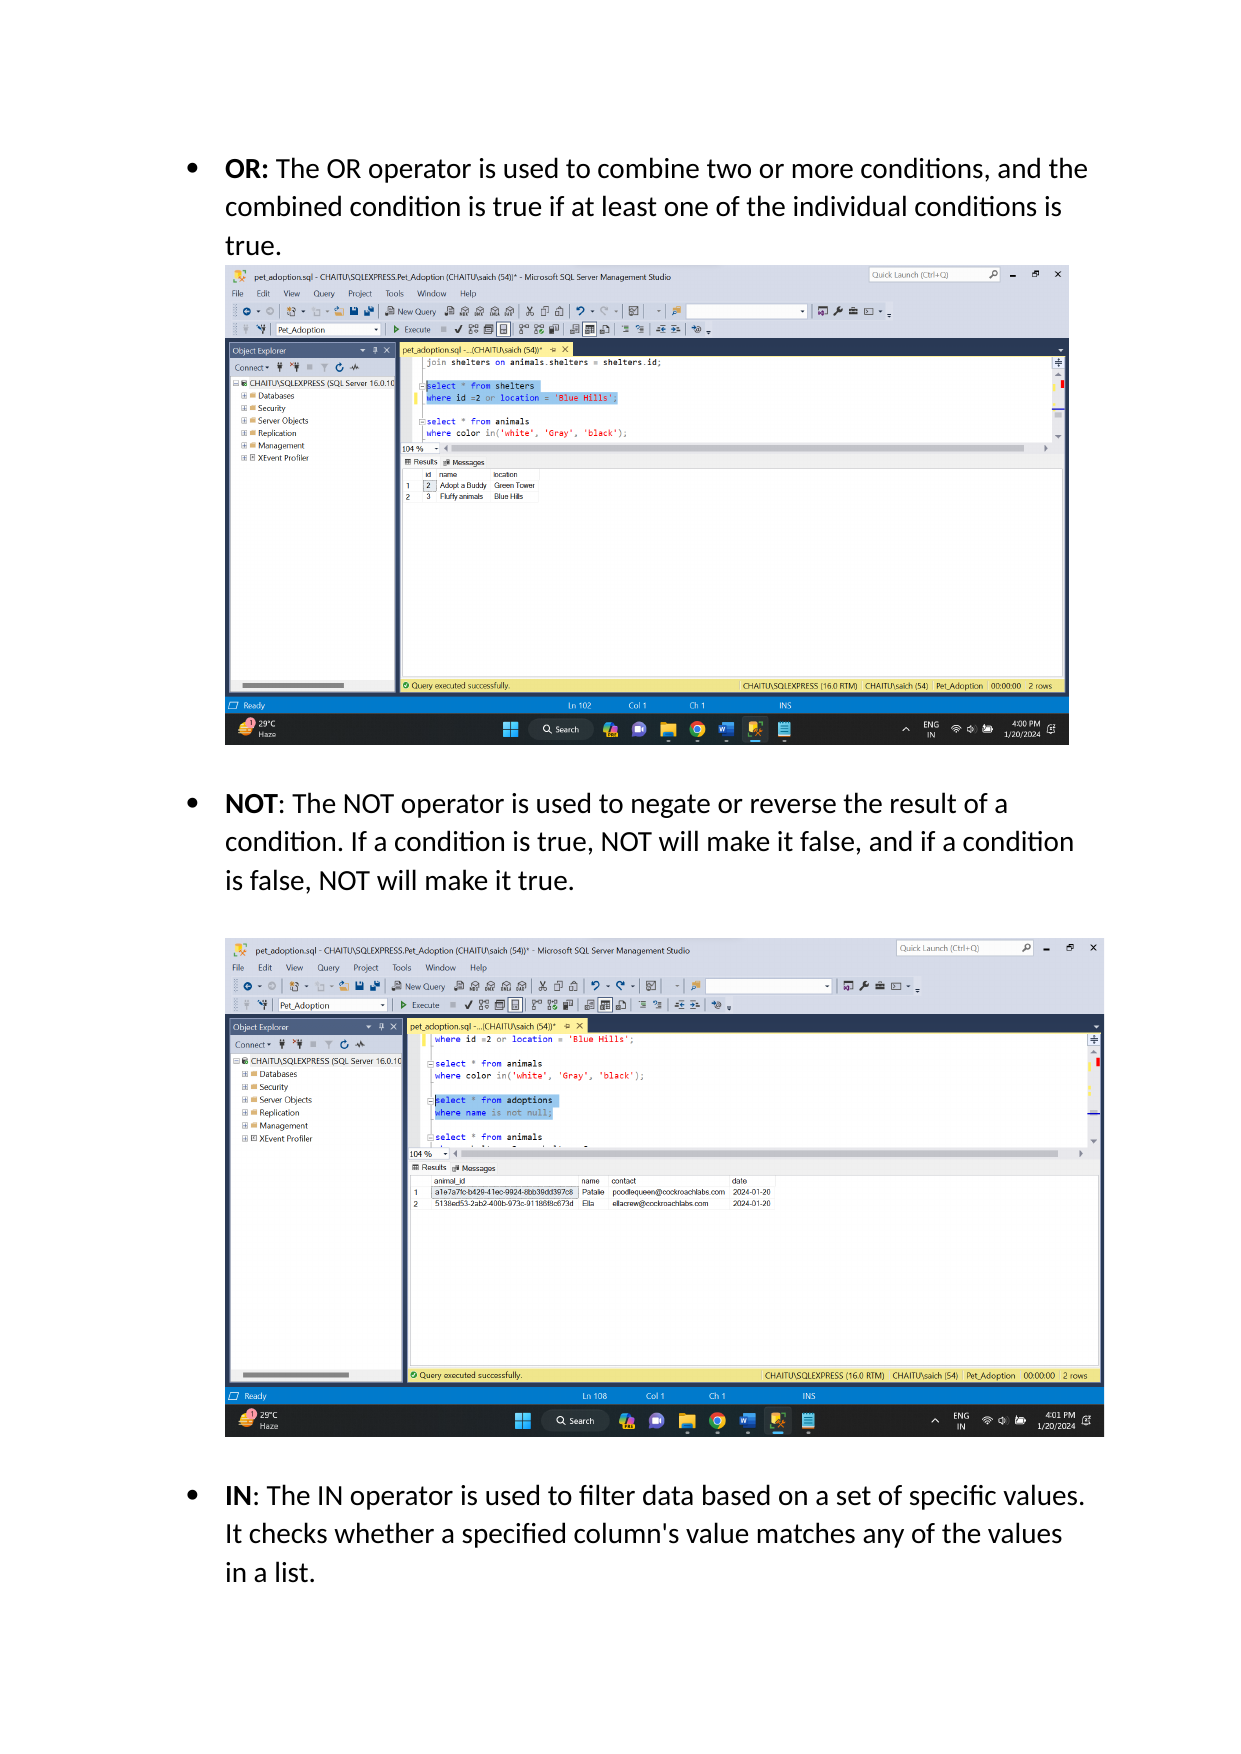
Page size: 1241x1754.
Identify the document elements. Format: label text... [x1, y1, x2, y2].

list OR: The OR operator is used to combine two or more conditions, and the combined condition is true if at least one of the individual conditions is true. [187, 150, 1090, 262]
picture [225, 265, 1069, 745]
picture [225, 938, 1105, 1437]
list IN: The IN operator is used to filter data based on a set of specific values. It checks whether a specified column's value matches any of the values in a list. [187, 1477, 1090, 1589]
list NOT: The NOT operator is used to negate or reverse the result of a condition. If a condition is true, NOT will make it false, and if a condition is false, NOT will make it true. [187, 785, 1090, 898]
